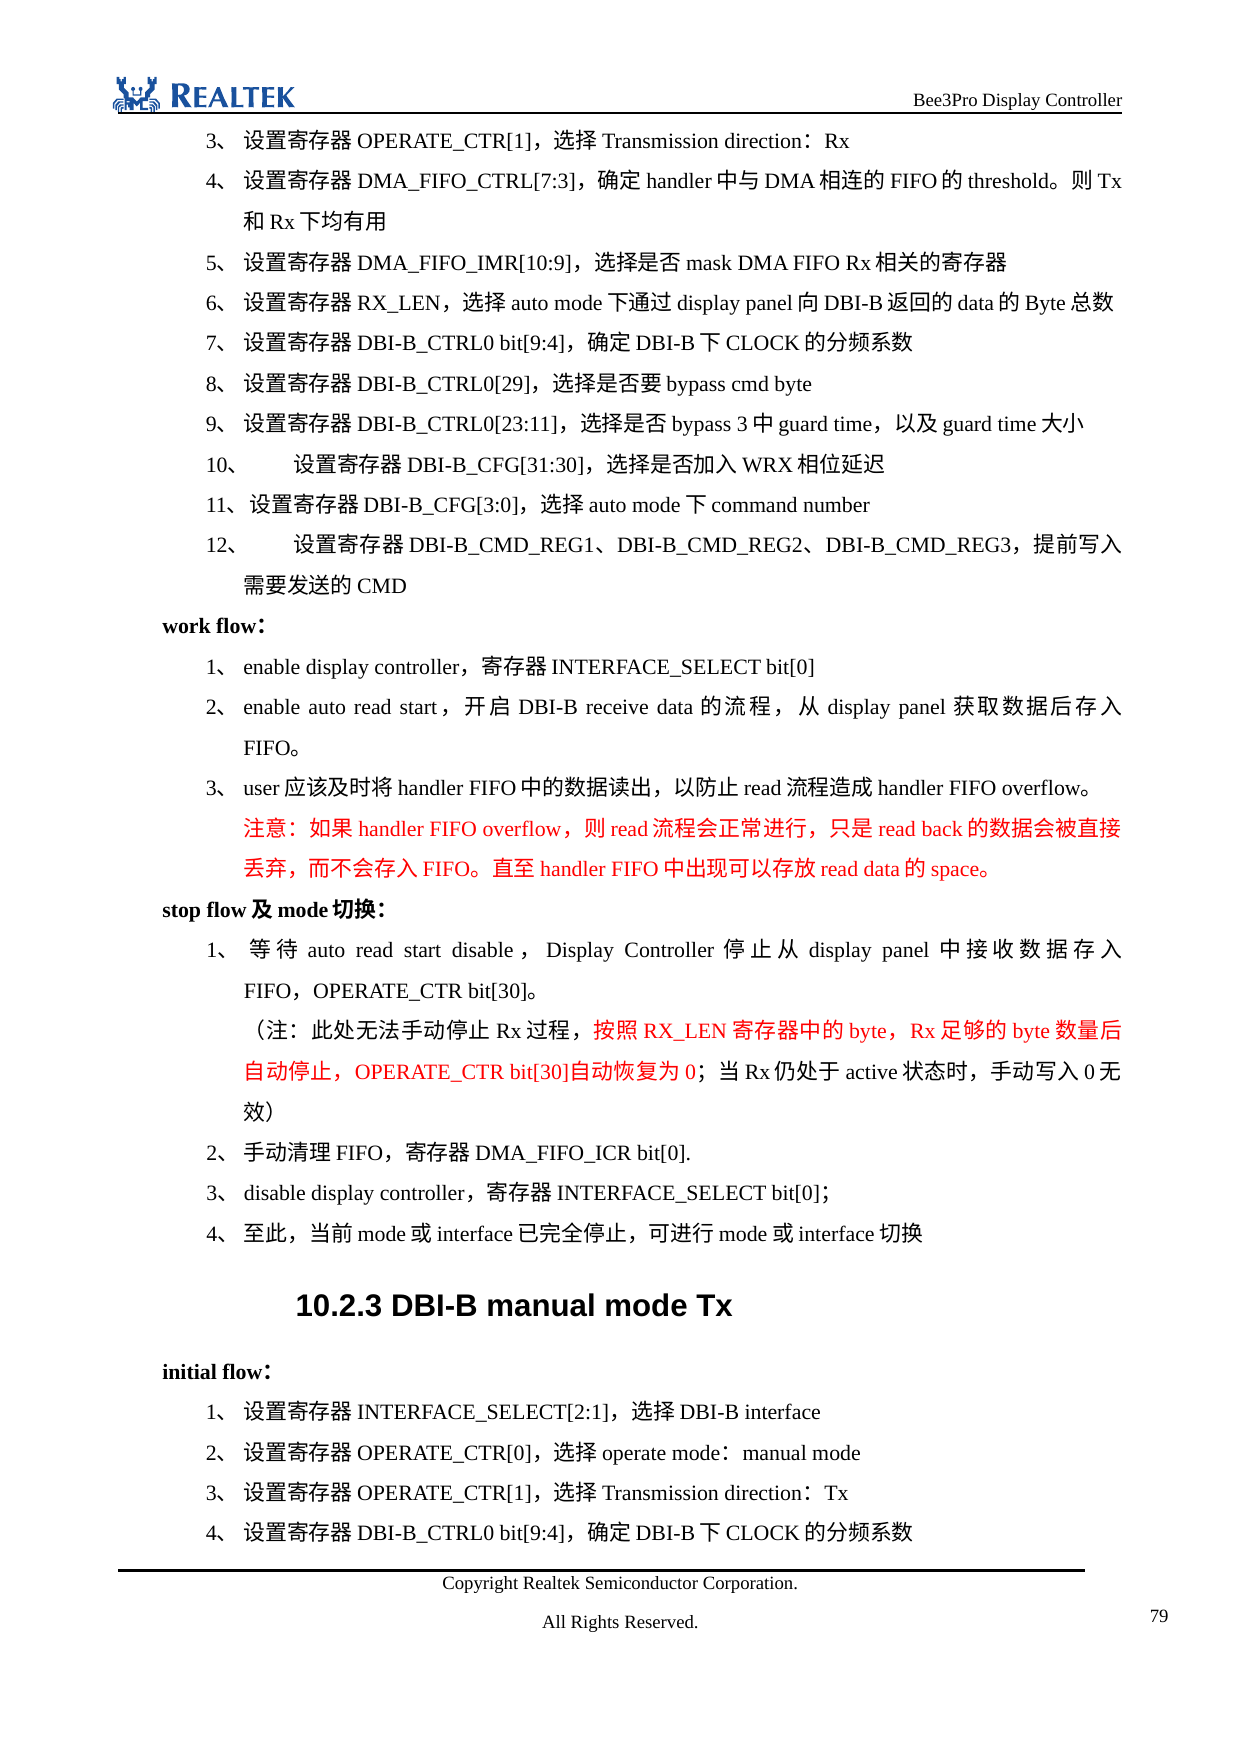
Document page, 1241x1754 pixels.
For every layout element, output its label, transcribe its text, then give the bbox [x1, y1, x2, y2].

list 设置寄存器DMA_FIFO_CTRL[7:3]，确定handler中与DMA相连的FIFO的threshold。则Tx和Rx下均有用 [206, 163, 1122, 236]
list 设置寄存器DBI-B_CFG[3:0]，选择auto mode下command number [206, 487, 1122, 519]
subtitle DBI-B manual mode Tx [295, 1272, 1122, 1337]
list 设置寄存器DBI-B_CFG[31:30]，选择是否加入WRX相位延迟 [206, 446, 1122, 479]
list 设置寄存器DBI-B_CTRL0 bit[9:4]，确定DBI-B下CLOCK的分频系数 [206, 1515, 1122, 1547]
list enable display controller，寄存器INTERFACE_SELECT bit[0] [206, 648, 1122, 681]
list 设置寄存器DMA_FIFO_IMR[10:9]，选择是否mask DMA FIFO Rx相关的寄存器 [206, 244, 1122, 277]
list 设置寄存器OPERATE_CTR[1]，选择Transmission direction：Rx [206, 123, 1122, 155]
text （注：此处无法手动停止Rx过程，按照RX_LEN寄存器中的byte，Rx足够的byte数量后自动停止，OPERATE_CTR bit[30]自动恢复为0；当Rx仍处于active状态时，手动写入0无效） [244, 1013, 1122, 1127]
text 注意：如果handler FIFO overflow，则read流程会正常进行，只是read back的数据会被直接丢弃，而不会存入FIFO。直至handler FIFO中出现可以存放read data的space。 [243, 810, 1122, 883]
list 设置寄存器DBI-B_CTRL0[23:11]，选择是否bypass 3中guard time，以及guard time大小 [206, 406, 1122, 438]
list 设置寄存器OPERATE_CTR[1]，选择Transmission direction：Tx [206, 1474, 1122, 1507]
text initial flow： [118, 1353, 1122, 1386]
list 设置寄存器DBI-B_CMD_REG1、DBI-B_CMD_REG2、DBI-B_CMD_REG3，提前写入需要发送的CMD [206, 527, 1122, 600]
list 设置寄存器OPERATE_CTR[0]，选择operate mode：manual mode [206, 1434, 1122, 1467]
list 等待auto read start disable，Display Controller停止从display panel中接收数据存入FIFO，OPERATE_CTR bit[30]。 [206, 932, 1122, 1005]
list 设置寄存器RX_LEN，选择auto mode下通过display panel向DBI-B返回的data的Byte总数 [206, 284, 1122, 317]
list user应该及时将handler FIFO中的数据读出，以防止read流程造成handler FIFO overflow。 [206, 770, 1122, 802]
list disable display controller，寄存器INTERFACE_SELECT bit[0]； [206, 1175, 1122, 1207]
list 设置寄存器INTERFACE_SELECT[2:1]，选择DBI-B interface [206, 1394, 1122, 1426]
list 设置寄存器DBI-B_CTRL0 bit[9:4]，确定DBI-B下CLOCK的分频系数 [206, 325, 1122, 357]
list 设置寄存器DBI-B_CTRL0[29]，选择是否要bypass cmd byte [206, 365, 1122, 398]
list 手动清理FIFO，寄存器DMA_FIFO_ICR bit[0]. [206, 1134, 1122, 1167]
list 至此，当前mode或interface已完全停止，可进行mode或interface切换 [206, 1215, 1122, 1248]
text stop flow及mode切换： [118, 891, 1122, 924]
text work flow： [118, 608, 1122, 641]
list enable auto read start，开启DBI-B receive data的流程，从display panel获取数据后存入FIFO。 [206, 689, 1122, 762]
